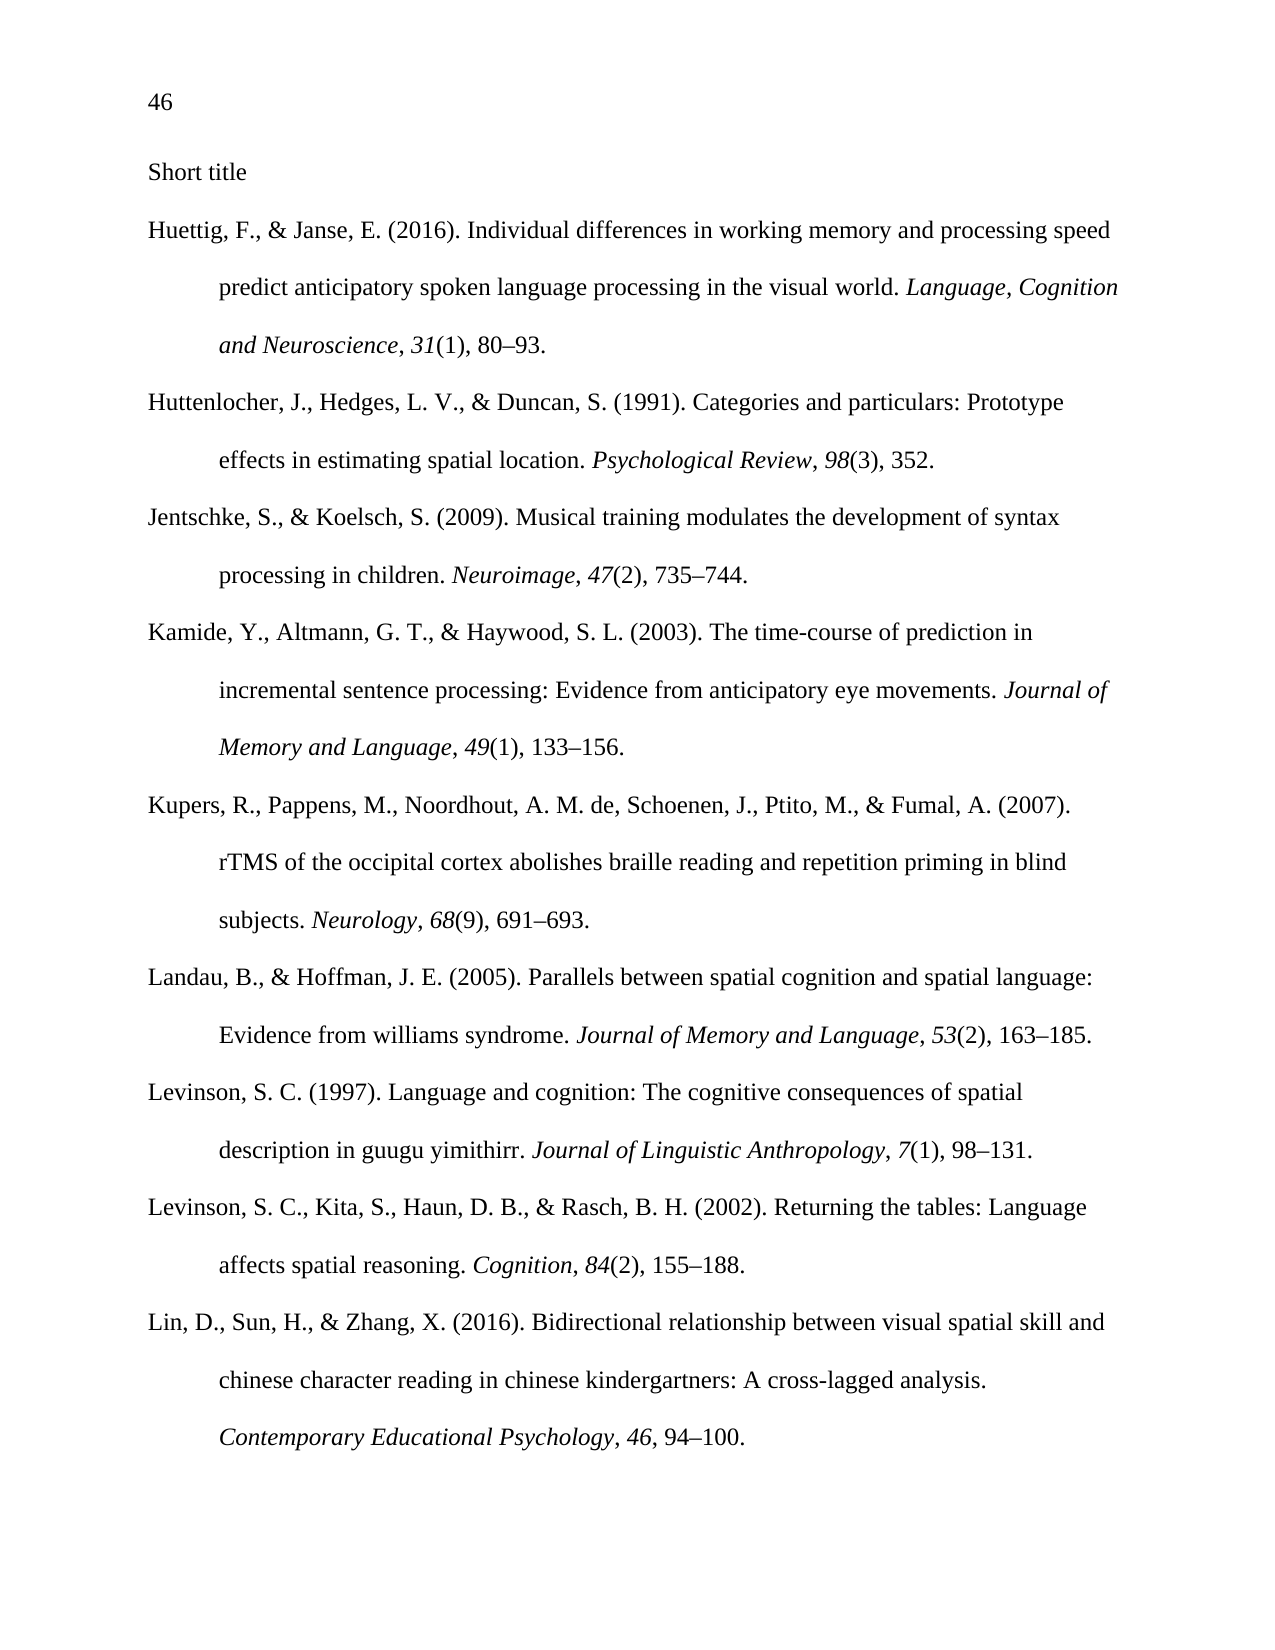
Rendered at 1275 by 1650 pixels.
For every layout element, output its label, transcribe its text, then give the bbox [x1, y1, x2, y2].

text Kupers, R., Pappens, M., Noordhout, A. M. de, Schoenen, J., Ptito, M., & Fumal, A. (2007). rTMS of the occipital cortex abolishes braille reading and repetition priming in blind subjects. Neurology, 68(9), 691–693. [148, 790, 1127, 934]
text Kamide, Y., Altmann, G. T., & Haywood, S. L. (2003). The time-course of prediction in incremental sentence processing: Evidence from anticipatory eye movements. Journal of Memory and Language, 49(1), 133–156. [148, 617, 1127, 761]
text Lin, D., Sun, H., & Zhang, X. (2016). Bidirectional relationship between visual spatial skill and chinese character reading in chinese kindergartners: A cross-lagged analysis. Contemporary Educational Psychology, 46, 94–100. [148, 1307, 1127, 1451]
text Levinson, S. C., Kita, S., Haun, D. B., & Rasch, B. H. (2002). Returning the tables: Language affects spatial reasoning. Cognition, 84(2), 155–188. [148, 1192, 1127, 1279]
text Huttenlocher, J., Hedges, L. V., & Duncan, S. (1991). Categories and particulars: Prototype effects in estimating spatial location. Psychological Review, 98(3), 352. [148, 387, 1127, 474]
text Landau, B., & Hoffman, J. E. (2005). Parallels between spatial cognition and spatial language: Evidence from williams syndrome. Journal of Memory and Language, 53(2), 163–185. [148, 962, 1127, 1049]
text Jentschke, S., & Koelsch, S. (2009). Musical training modulates the development of syntax processing in children. Neuroimage, 47(2), 735–744. [148, 502, 1127, 589]
text Levinson, S. C. (1997). Language and cognition: The cognitive consequences of spatial description in guugu yimithirr. Journal of Linguistic Anthropology, 7(1), 98–131. [148, 1077, 1127, 1164]
text Huettig, F., & Janse, E. (2016). Individual differences in working memory and processing speed predict anticipatory spoken language processing in the visual world. Language, Cognition and Neuroscience, 31(1), 80–93. [148, 215, 1127, 359]
